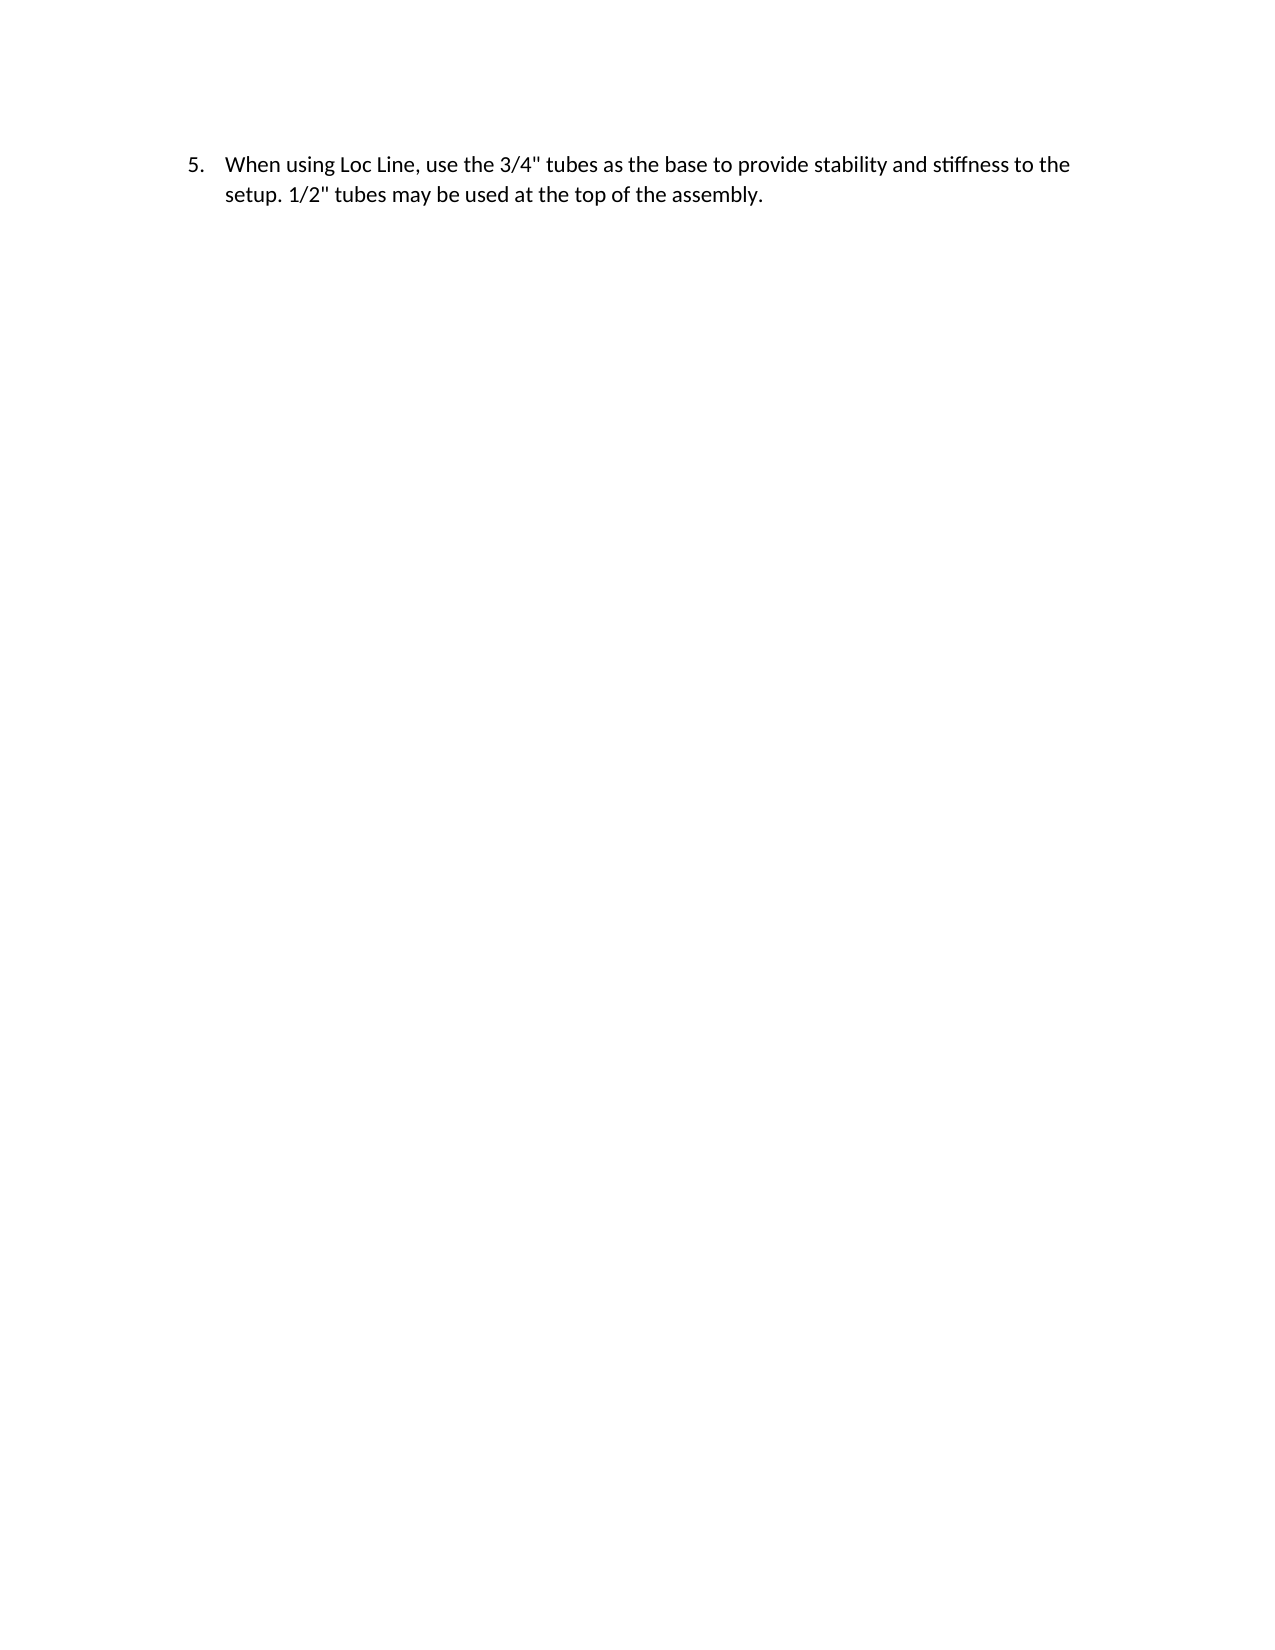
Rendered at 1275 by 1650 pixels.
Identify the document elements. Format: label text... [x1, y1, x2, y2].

list When using Loc Line, use the 3/4" tubes as the base to provide stability and stiffness to the setup. 1/2" tubes may be used at the top of the assembly. [187, 150, 1125, 208]
